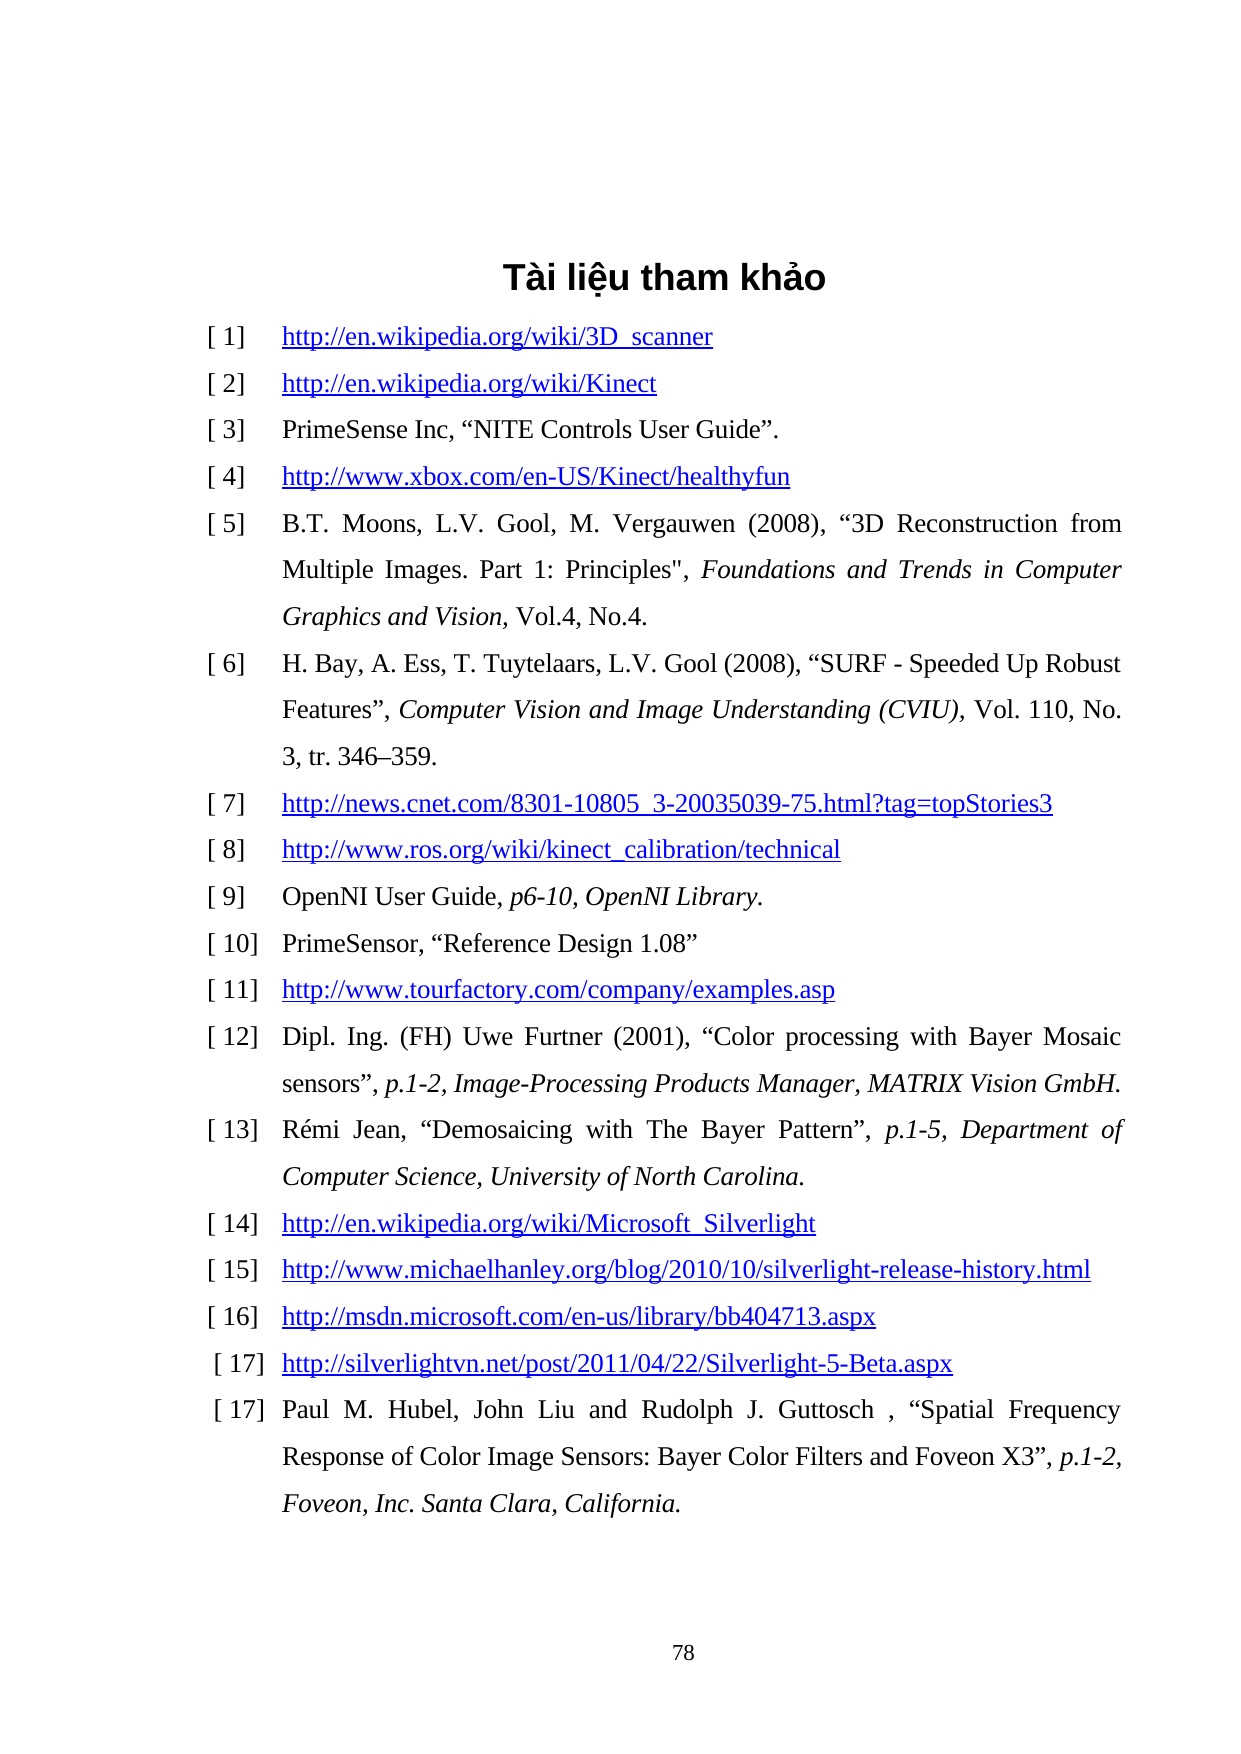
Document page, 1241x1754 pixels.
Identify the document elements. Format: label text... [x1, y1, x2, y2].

subtitle Tài liệu tham khảo [207, 256, 1122, 299]
